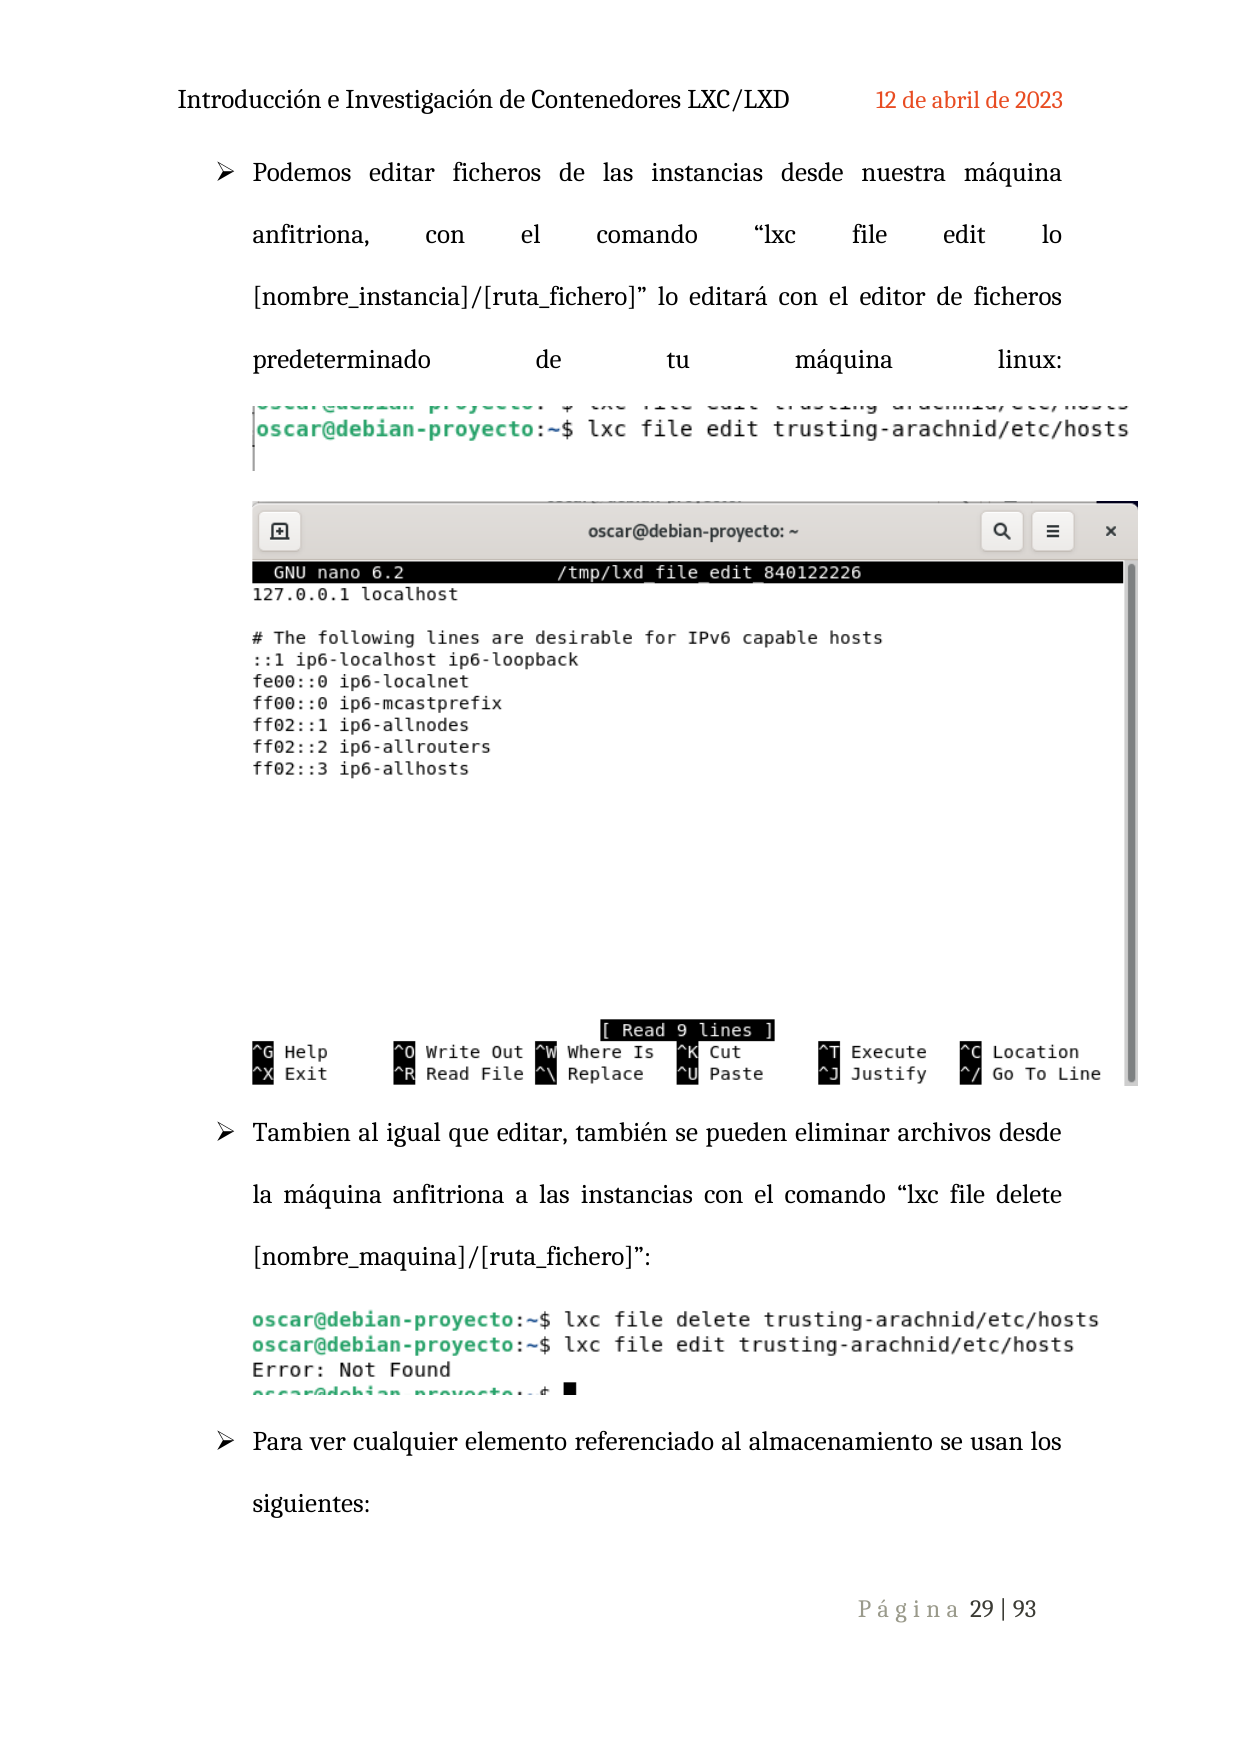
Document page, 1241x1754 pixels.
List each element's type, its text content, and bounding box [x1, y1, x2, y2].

picture [252, 406, 1138, 471]
picture [252, 501, 1138, 1086]
list Para ver cualquier elemento referenciado al almacenamiento se usan los siguientes: [215, 1426, 1063, 1519]
picture [252, 1303, 1138, 1395]
